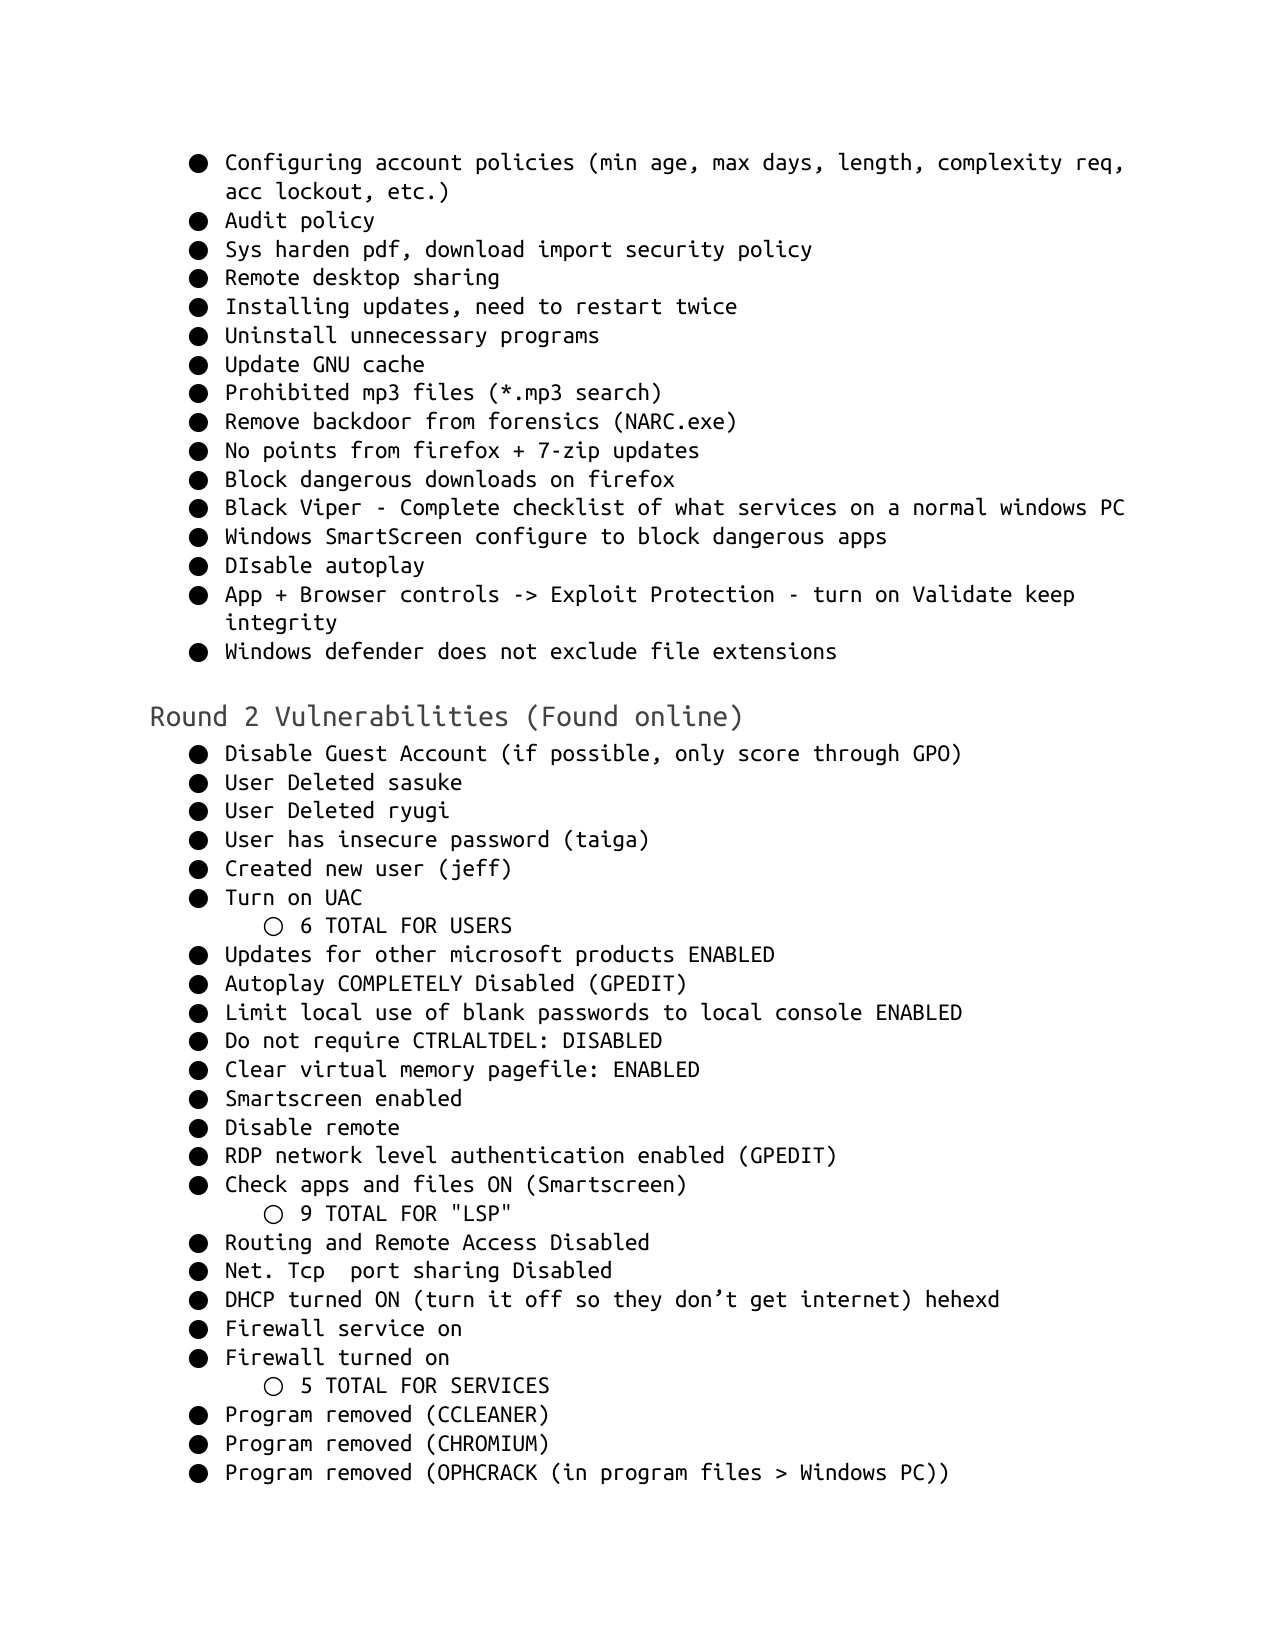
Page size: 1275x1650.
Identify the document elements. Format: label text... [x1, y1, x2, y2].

list Net. Tcp port sharing Disabled [187, 1258, 1125, 1283]
list Installing updates, need to restart twice [187, 294, 1125, 319]
list No points from firefox + 7-zip updates [187, 437, 1125, 462]
subtitle Round 2 Vulnerabilities (Found online) [150, 701, 1125, 732]
list Black Viper - Complete checklist of what services on a normal windows PC [187, 495, 1125, 520]
list Firewall turned on [187, 1344, 1125, 1369]
list Uninstall unnecessary programs [187, 322, 1125, 347]
list 5 TOTAL FOR SERVICES [262, 1373, 1125, 1398]
list Audit policy [187, 207, 1125, 232]
list Do not require CTRLALTDEL: DISABLED [187, 1028, 1125, 1053]
list Prohibited mp3 files (*.mp3 search) [187, 380, 1125, 405]
list RDP network level authentication enabled (GPEDIT) [187, 1143, 1125, 1168]
list DIsable autoplay [187, 552, 1125, 577]
list Remove backdoor from forensics (NARC.exe) [187, 409, 1125, 434]
list Block dangerous downloads on firefox [187, 466, 1125, 491]
list Program removed (CHROMIUM) [187, 1430, 1125, 1455]
list Disable remote [187, 1114, 1125, 1139]
list Windows SmartScreen configure to block dangerous apps [187, 524, 1125, 549]
list User Deleted sasuke [187, 769, 1125, 794]
list Check apps and files ON (Smartscreen) [187, 1172, 1125, 1197]
list Windows defender does not exclude file extensions [187, 639, 1125, 664]
list Firewall service on [187, 1315, 1125, 1340]
list Disable Guest Account (if possible, only score through GPO) [187, 740, 1125, 765]
list 9 TOTAL FOR "LSP" [262, 1200, 1125, 1225]
list DHCP turned ON (turn it off so they don’t get internet) hehexd [187, 1287, 1125, 1312]
list Smartscreen enabled [187, 1085, 1125, 1110]
list Routing and Remote Access Disabled [187, 1229, 1125, 1254]
list Turn on UAC [187, 884, 1125, 909]
list Limit local use of blank passwords to local console ENABLED [187, 999, 1125, 1024]
list Program removed (CCLEANER) [187, 1402, 1125, 1427]
list Sys harden pdf, download import security policy [187, 236, 1125, 261]
list Remote desktop sharing [187, 265, 1125, 290]
list Clear virtual memory pagefile: ENABLED [187, 1057, 1125, 1082]
list Program removed (OPHCRACK (in program files > Windows PC)) [187, 1459, 1125, 1484]
list Autoplay COMPLETELY Disabled (GPEDIT) [187, 970, 1125, 995]
list Updates for other microsoft products ENABLED [187, 942, 1125, 967]
list Created new user (jeff) [187, 855, 1125, 880]
list User Deleted ryugi [187, 798, 1125, 823]
list App + Browser controls -> Exploit Protection - turn on Validate keep integrity [187, 581, 1125, 635]
list 6 TOTAL FOR USERS [262, 913, 1125, 938]
list Configuring account policies (min age, max days, length, complexity req, acc lockout, etc.) [187, 150, 1125, 204]
list User has insecure password (taiga) [187, 827, 1125, 852]
list Update GNU cache [187, 351, 1125, 376]
